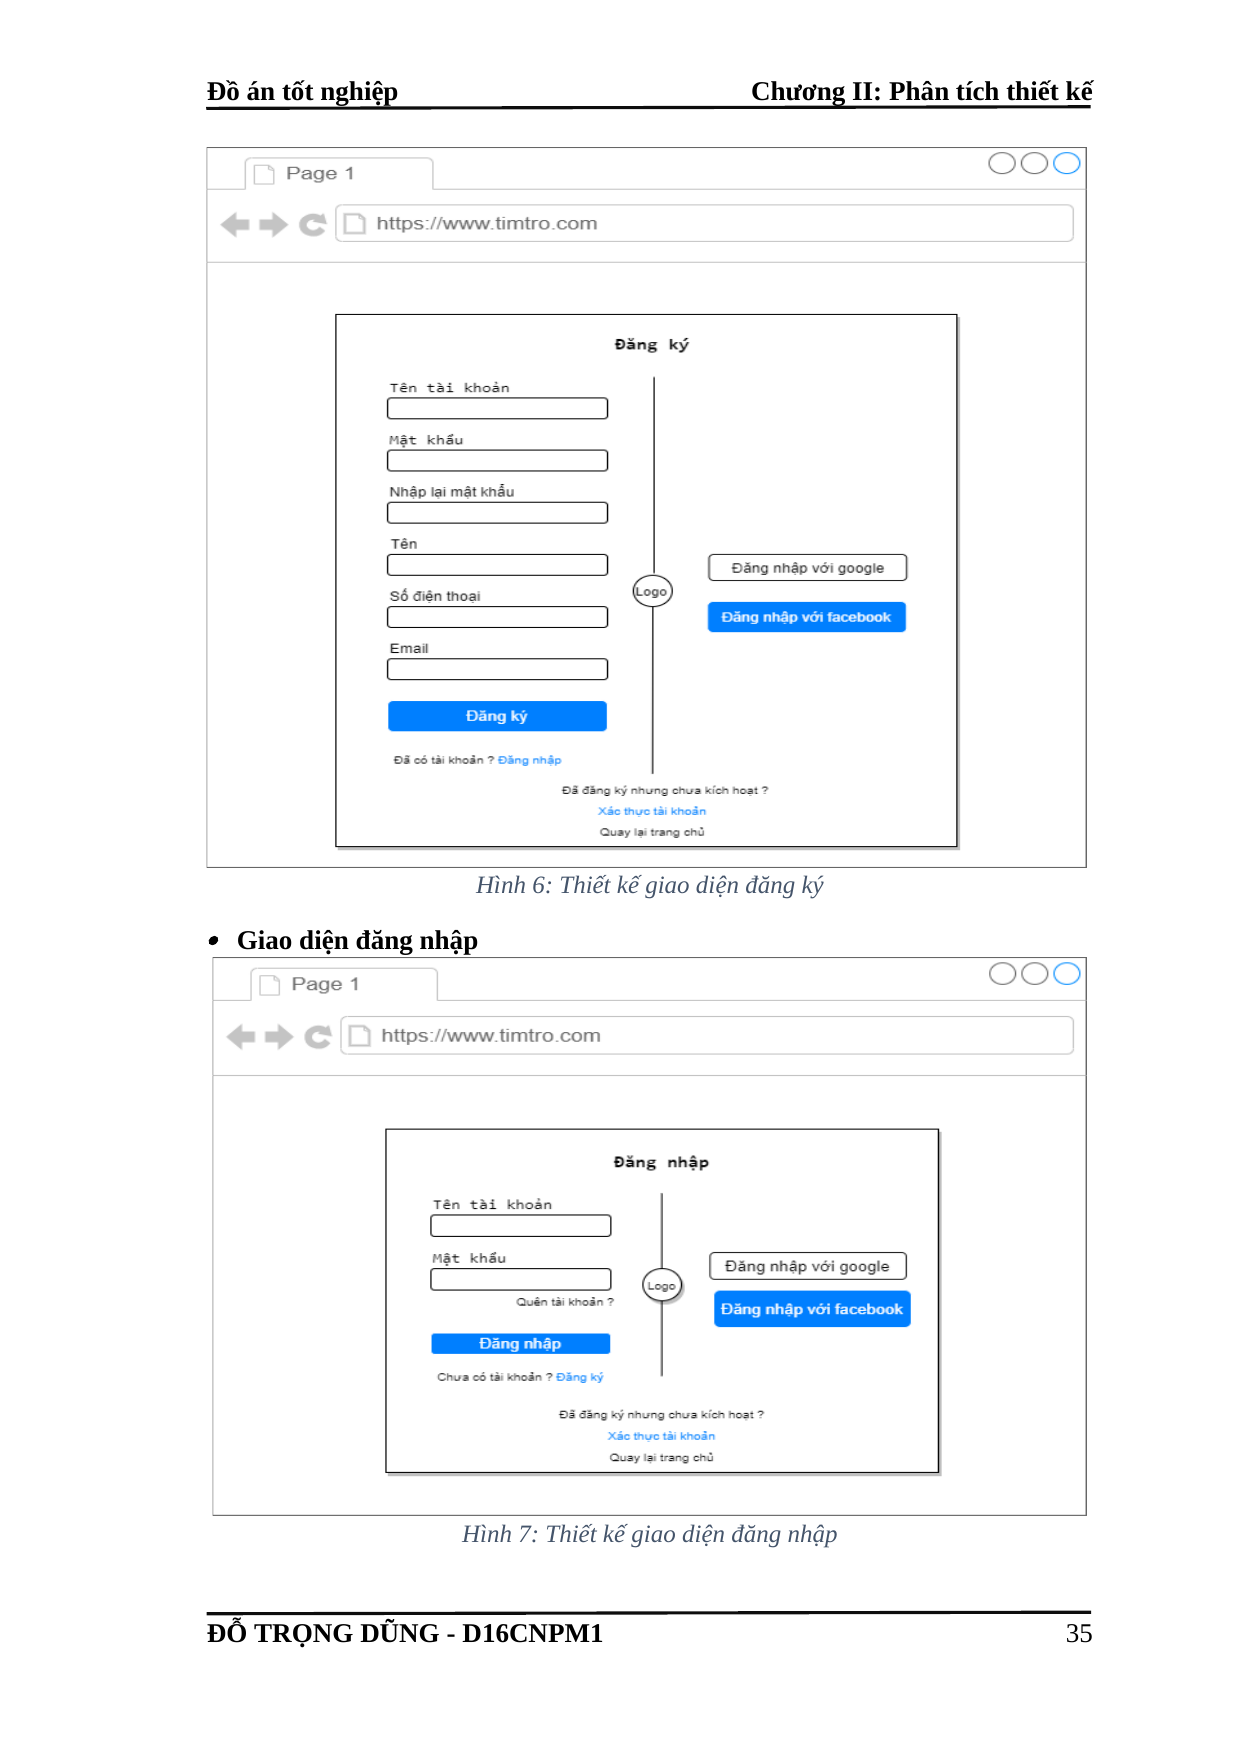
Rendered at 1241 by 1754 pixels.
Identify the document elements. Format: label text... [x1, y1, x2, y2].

text Hình 7: Thiết kế giao diện đăng nhập [207, 1519, 1093, 1548]
picture [206, 147, 1087, 868]
text Hình 6: Thiết kế giao diện đăng ký [207, 870, 1093, 899]
list Giao diện đăng nhập [207, 924, 1093, 955]
picture [212, 957, 1087, 1517]
